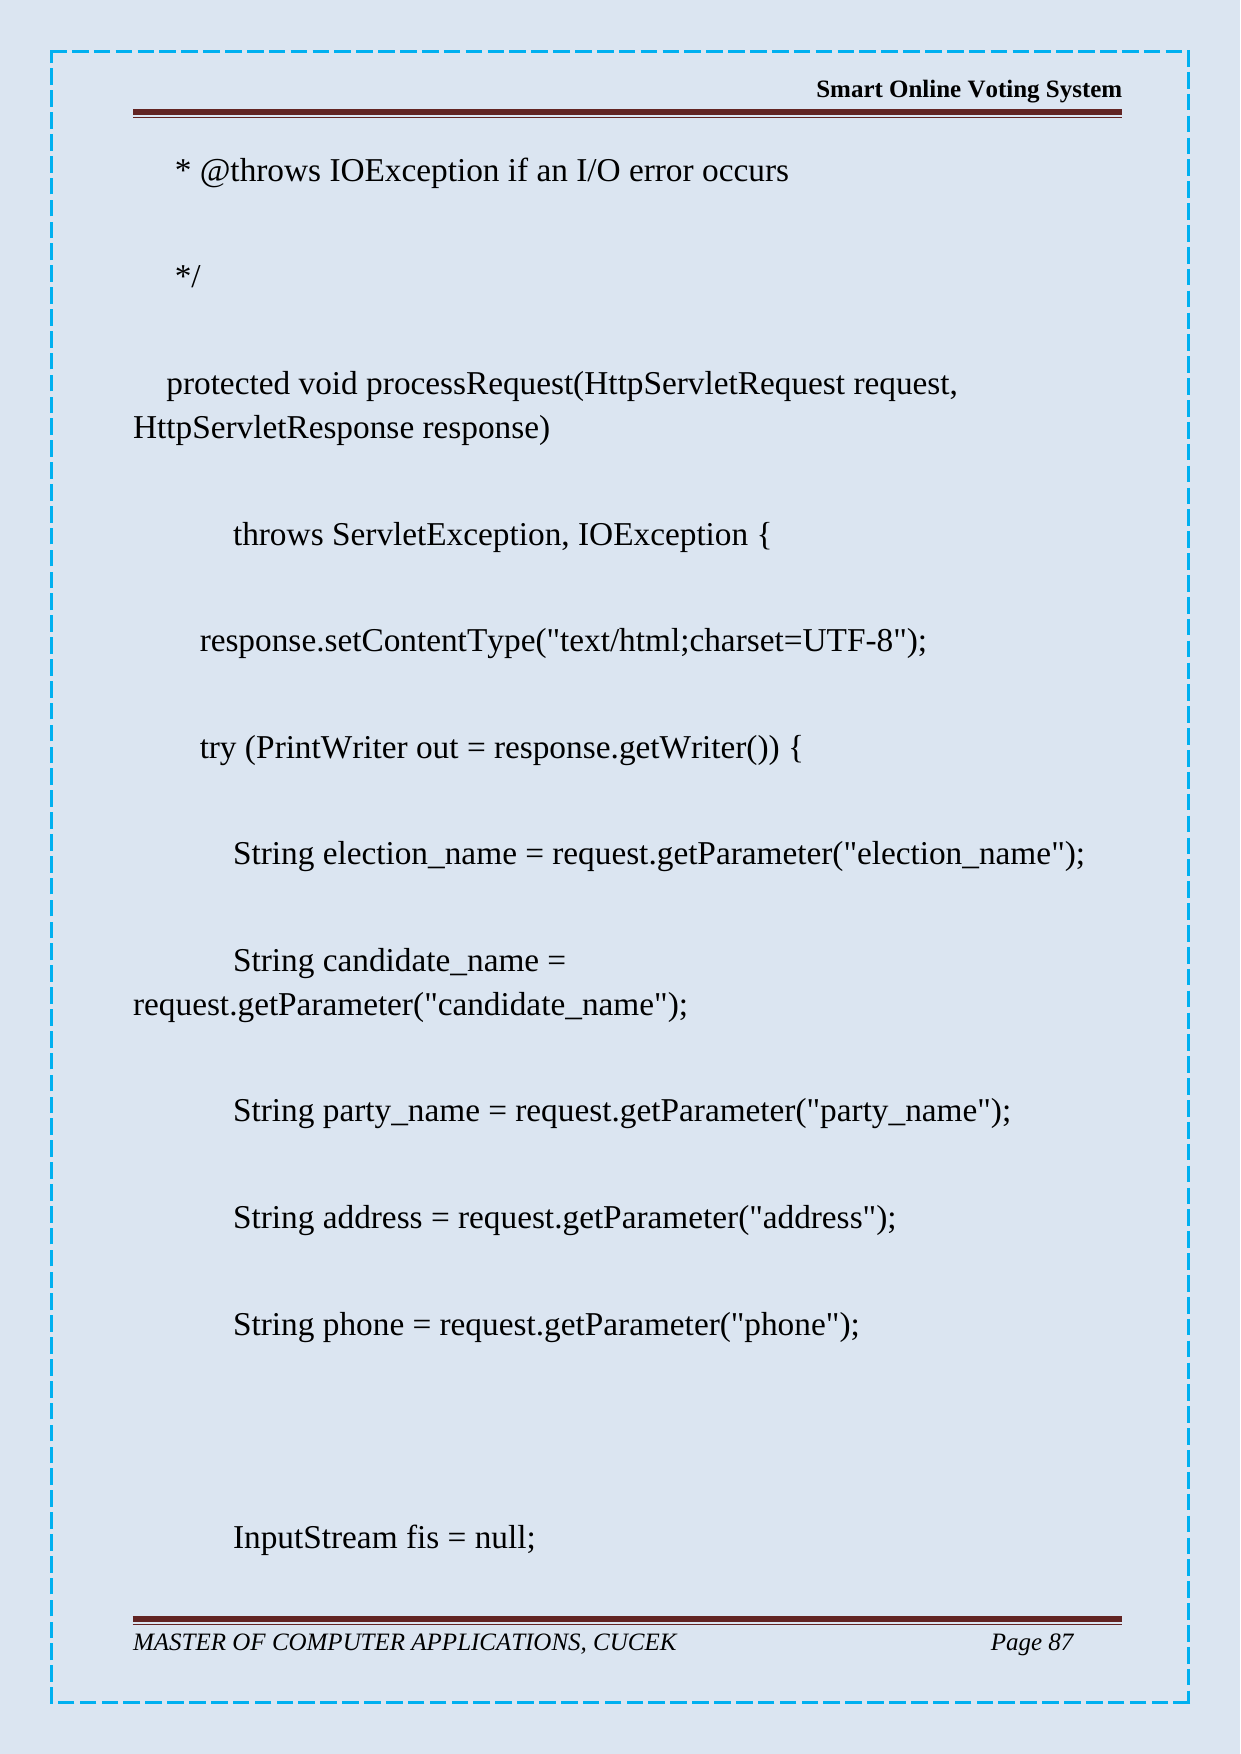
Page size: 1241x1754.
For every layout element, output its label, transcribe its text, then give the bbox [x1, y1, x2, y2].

text String party_name = request.getParameter("party_name"); [133, 1091, 1122, 1129]
text * @throws IOException if an I/O error occurs [133, 150, 1122, 188]
text String election_name = request.getParameter("election_name"); [133, 833, 1122, 872]
text */ [133, 257, 1122, 295]
text String address = request.getParameter("address"); [133, 1197, 1122, 1236]
text InputStream fis = null; [133, 1517, 1122, 1555]
text protected void processRequest(HttpServletRequest request, HttpServletResponse response) [133, 363, 1122, 446]
text try (PrintWriter out = response.getWriter()) { [133, 727, 1122, 765]
text String candidate_name = request.getParameter("candidate_name"); [133, 940, 1122, 1022]
text String phone = request.getParameter("phone"); [133, 1304, 1122, 1342]
text response.setContentType("text/html;charset=UTF-8"); [133, 620, 1122, 659]
text throws ServletException, IOException { [133, 514, 1122, 552]
